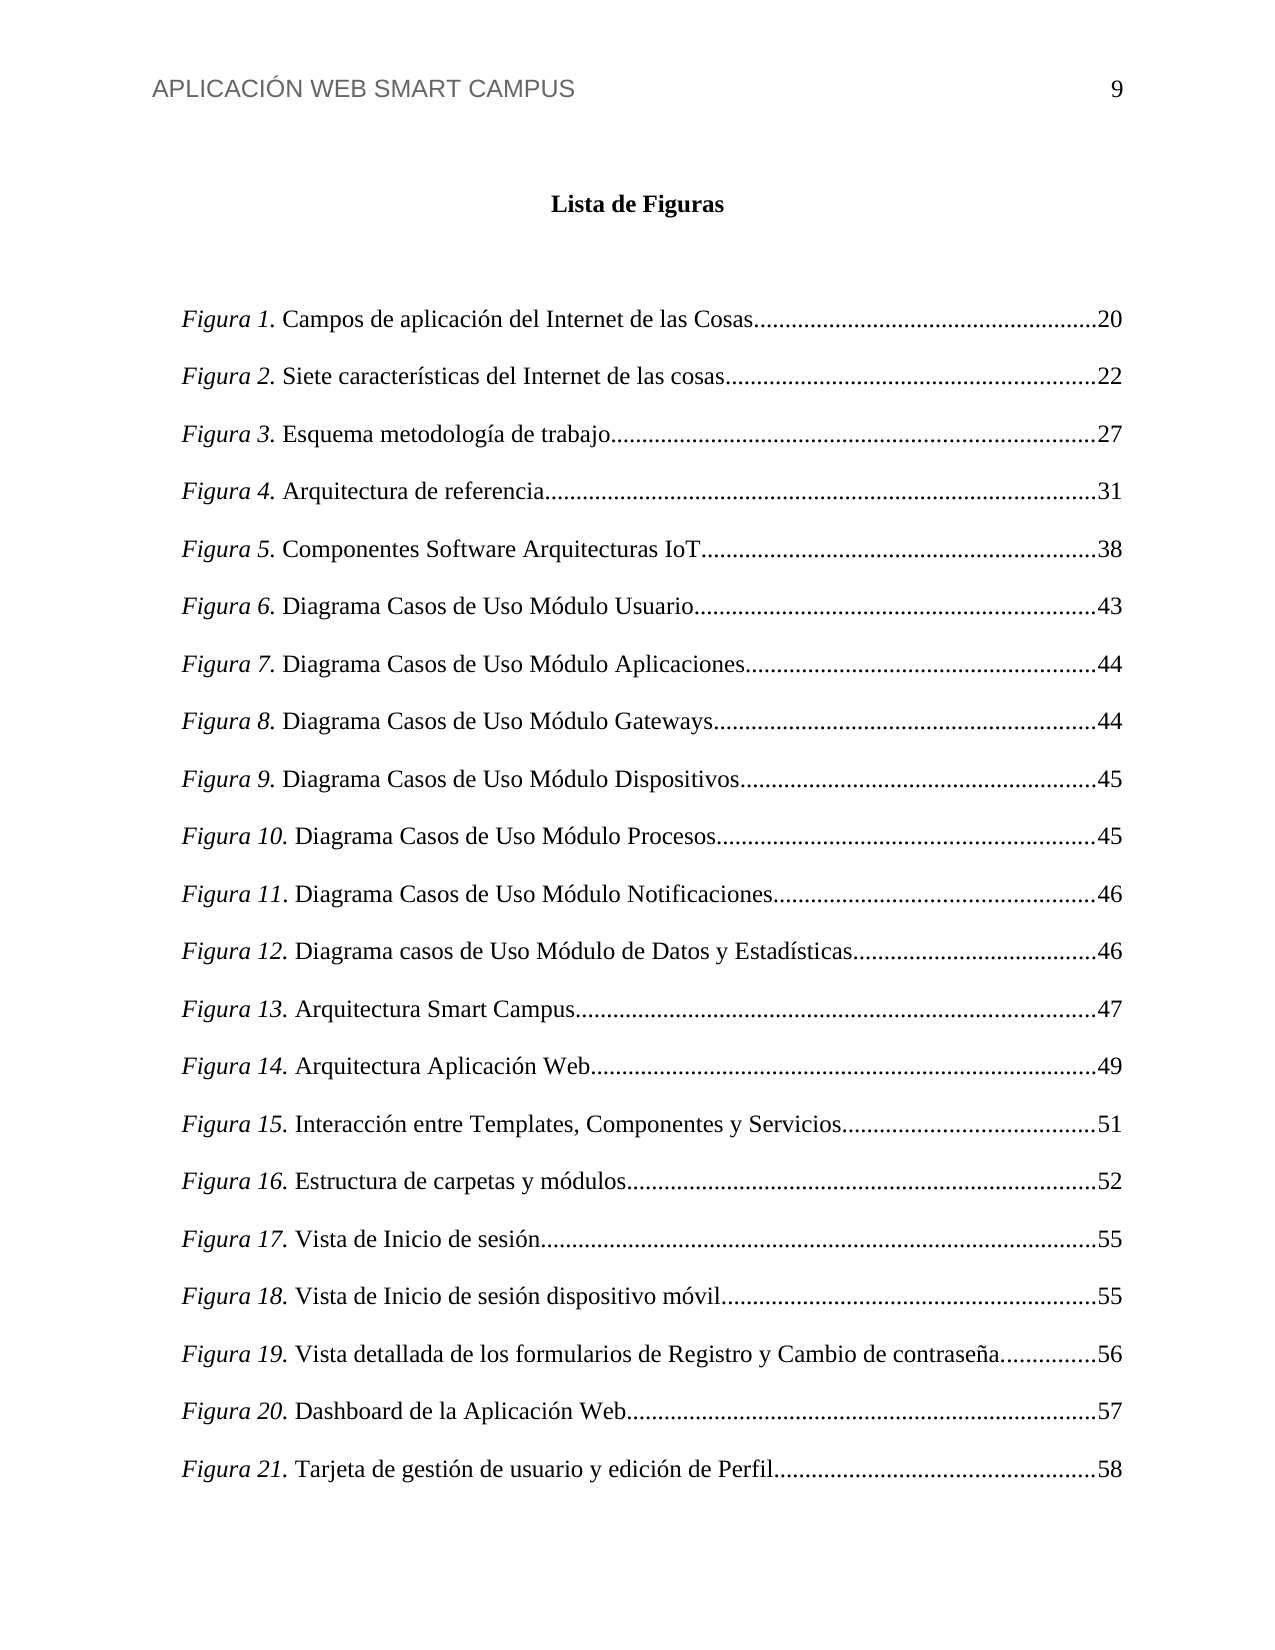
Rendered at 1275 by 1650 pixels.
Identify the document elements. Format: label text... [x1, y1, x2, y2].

text Figura 9. Diagrama Casos de Uso Módulo Dispositivos 45 [152, 764, 1123, 793]
text Figura 6. Diagrama Casos de Uso Módulo Usuario. 43 [152, 591, 1123, 620]
text Figura 1. Campos de aplicación del Internet de las Cosas. 20 [152, 304, 1123, 333]
text Figura 8. Diagrama Casos de Uso Módulo Gateways 44 [152, 706, 1123, 735]
text Figura 17. Vista de Inicio de sesión. 55 [152, 1224, 1123, 1253]
text Figura 4. Arquitectura de referencia 31 [152, 476, 1123, 505]
text Figura 10. Diagrama Casos de Uso Módulo Procesos 45 [152, 821, 1123, 850]
text Figura 13. Arquitectura Smart Campus. 47 [152, 994, 1123, 1023]
text Figura 12. Diagrama casos de Uso Módulo de Datos y Estadísticas 46 [152, 936, 1123, 965]
text Figura 15. Interacción entre Templates, Componentes y Servicios 51 [152, 1109, 1123, 1138]
text Figura 14. Arquitectura Aplicación Web 49 [152, 1051, 1123, 1080]
text Figura 11. Diagrama Casos de Uso Módulo Notificaciones 46 [152, 879, 1123, 908]
text Figura 16. Estructura de carpetas y módulos. 52 [152, 1166, 1123, 1195]
text Figura 18. Vista de Inicio de sesión dispositivo móvil. 55 [152, 1281, 1123, 1310]
text Figura 20. Dashboard de la Aplicación Web 57 [152, 1396, 1123, 1425]
text Figura 5. Componentes Software Arquitecturas IoT 38 [152, 534, 1123, 563]
text Lista de Figuras [152, 189, 1123, 218]
text Figura 2. Siete características del Internet de las cosas 22 [152, 361, 1123, 390]
text Figura 3. Esquema metodología de trabajo. 27 [152, 419, 1123, 448]
text Figura 19. Vista detallada de los formularios de Registro y Cambio de contraseña. 56 [152, 1339, 1123, 1368]
text Figura 21. Tarjeta de gestión de usuario y edición de Perfil. 58 [152, 1454, 1123, 1483]
text Figura 7. Diagrama Casos de Uso Módulo Aplicaciones. 44 [152, 649, 1123, 678]
